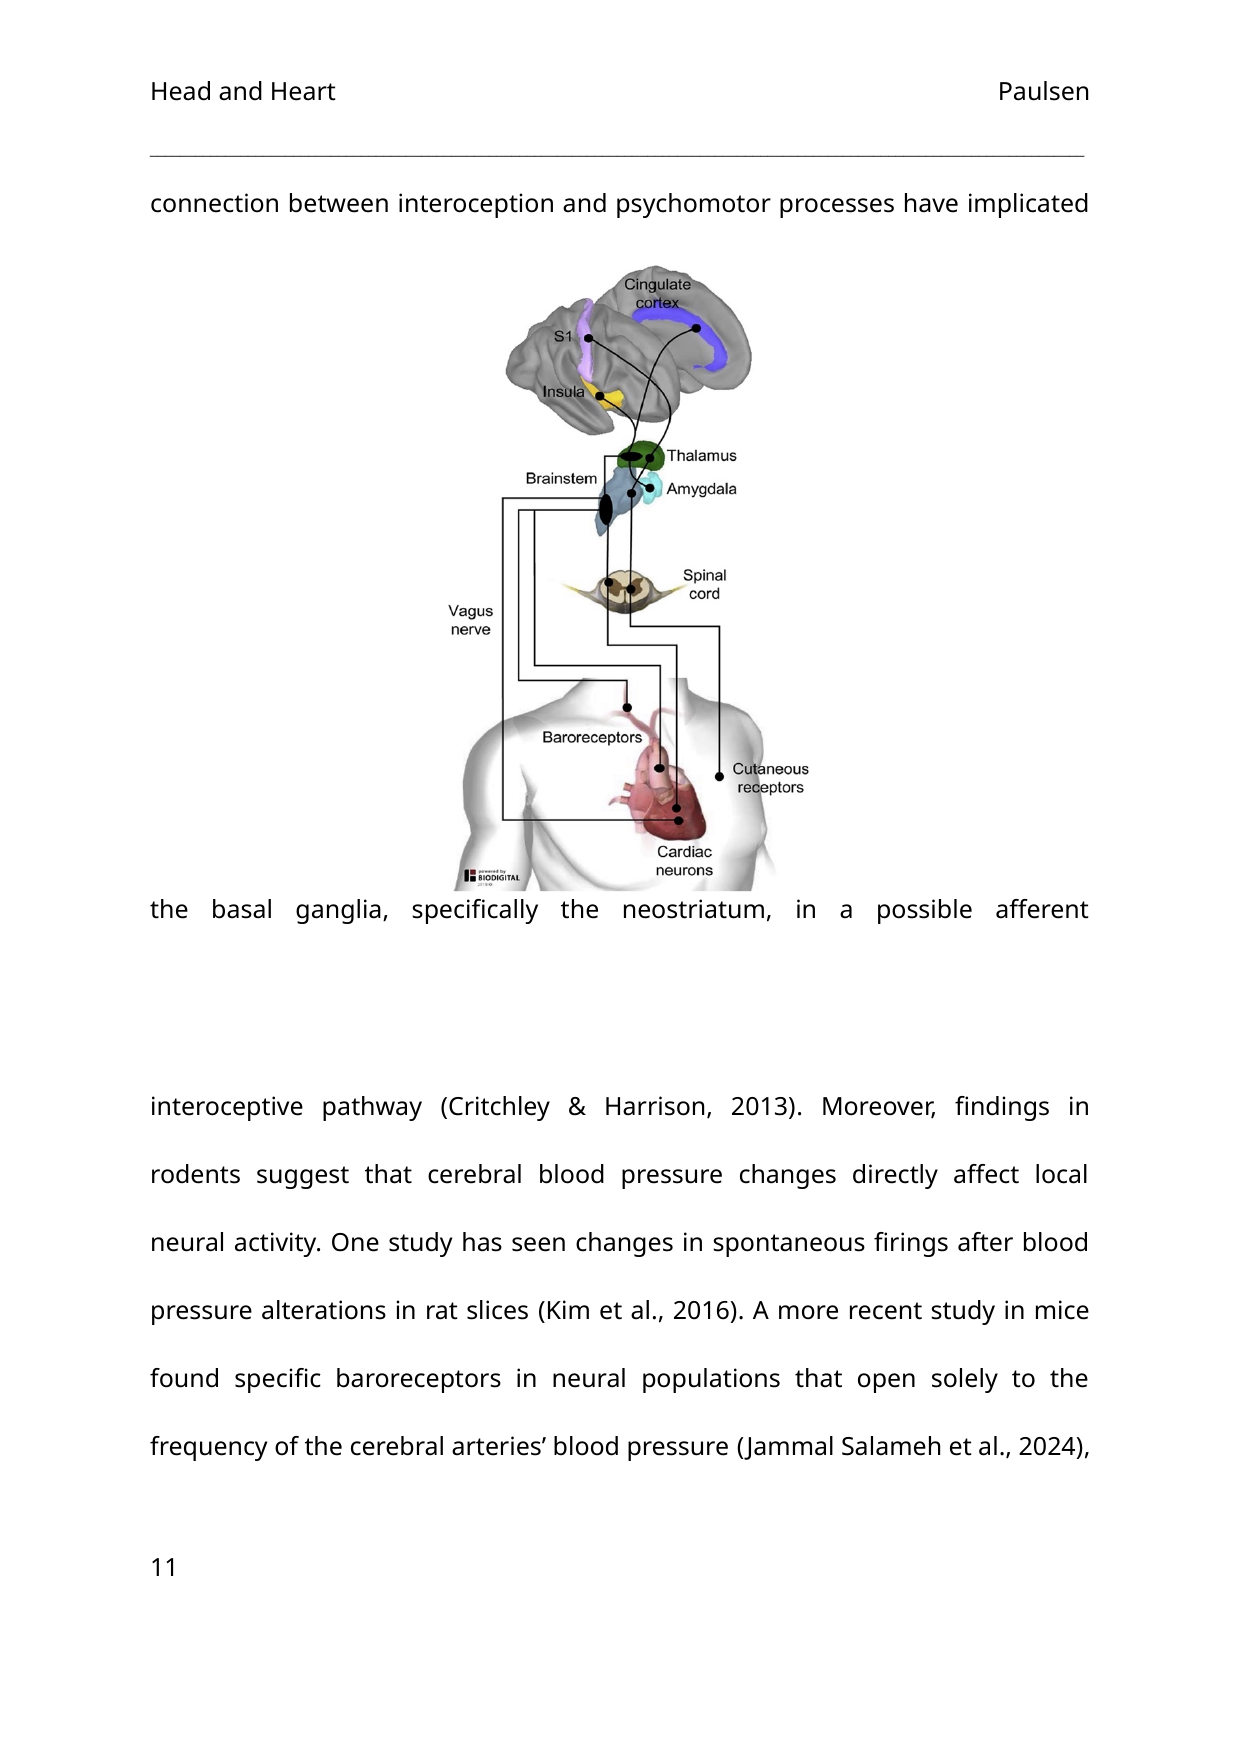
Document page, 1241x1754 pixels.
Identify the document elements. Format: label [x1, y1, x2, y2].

picture [447, 264, 809, 892]
text [150, 186, 1090, 1463]
